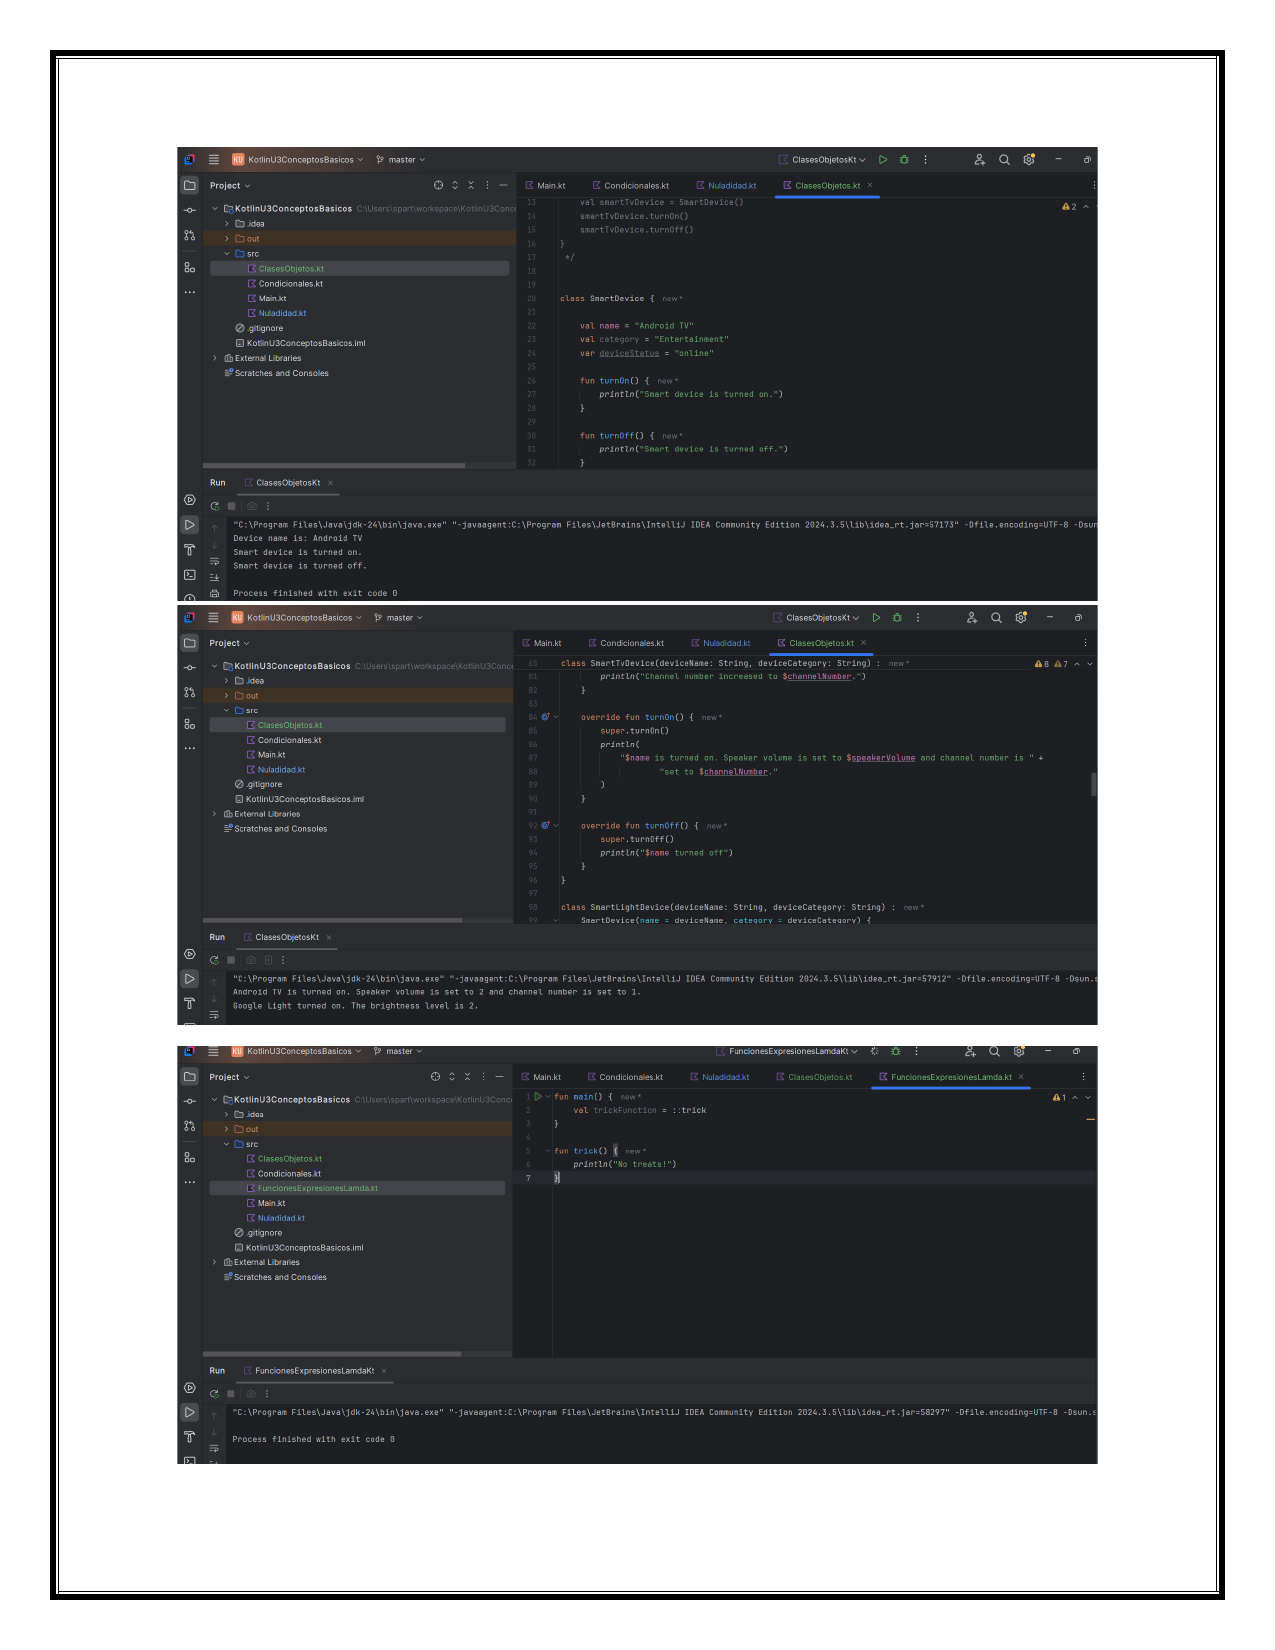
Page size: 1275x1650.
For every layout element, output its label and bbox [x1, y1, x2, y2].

picture [177, 605, 1098, 1025]
picture [177, 1046, 1098, 1464]
picture [177, 147, 1098, 601]
